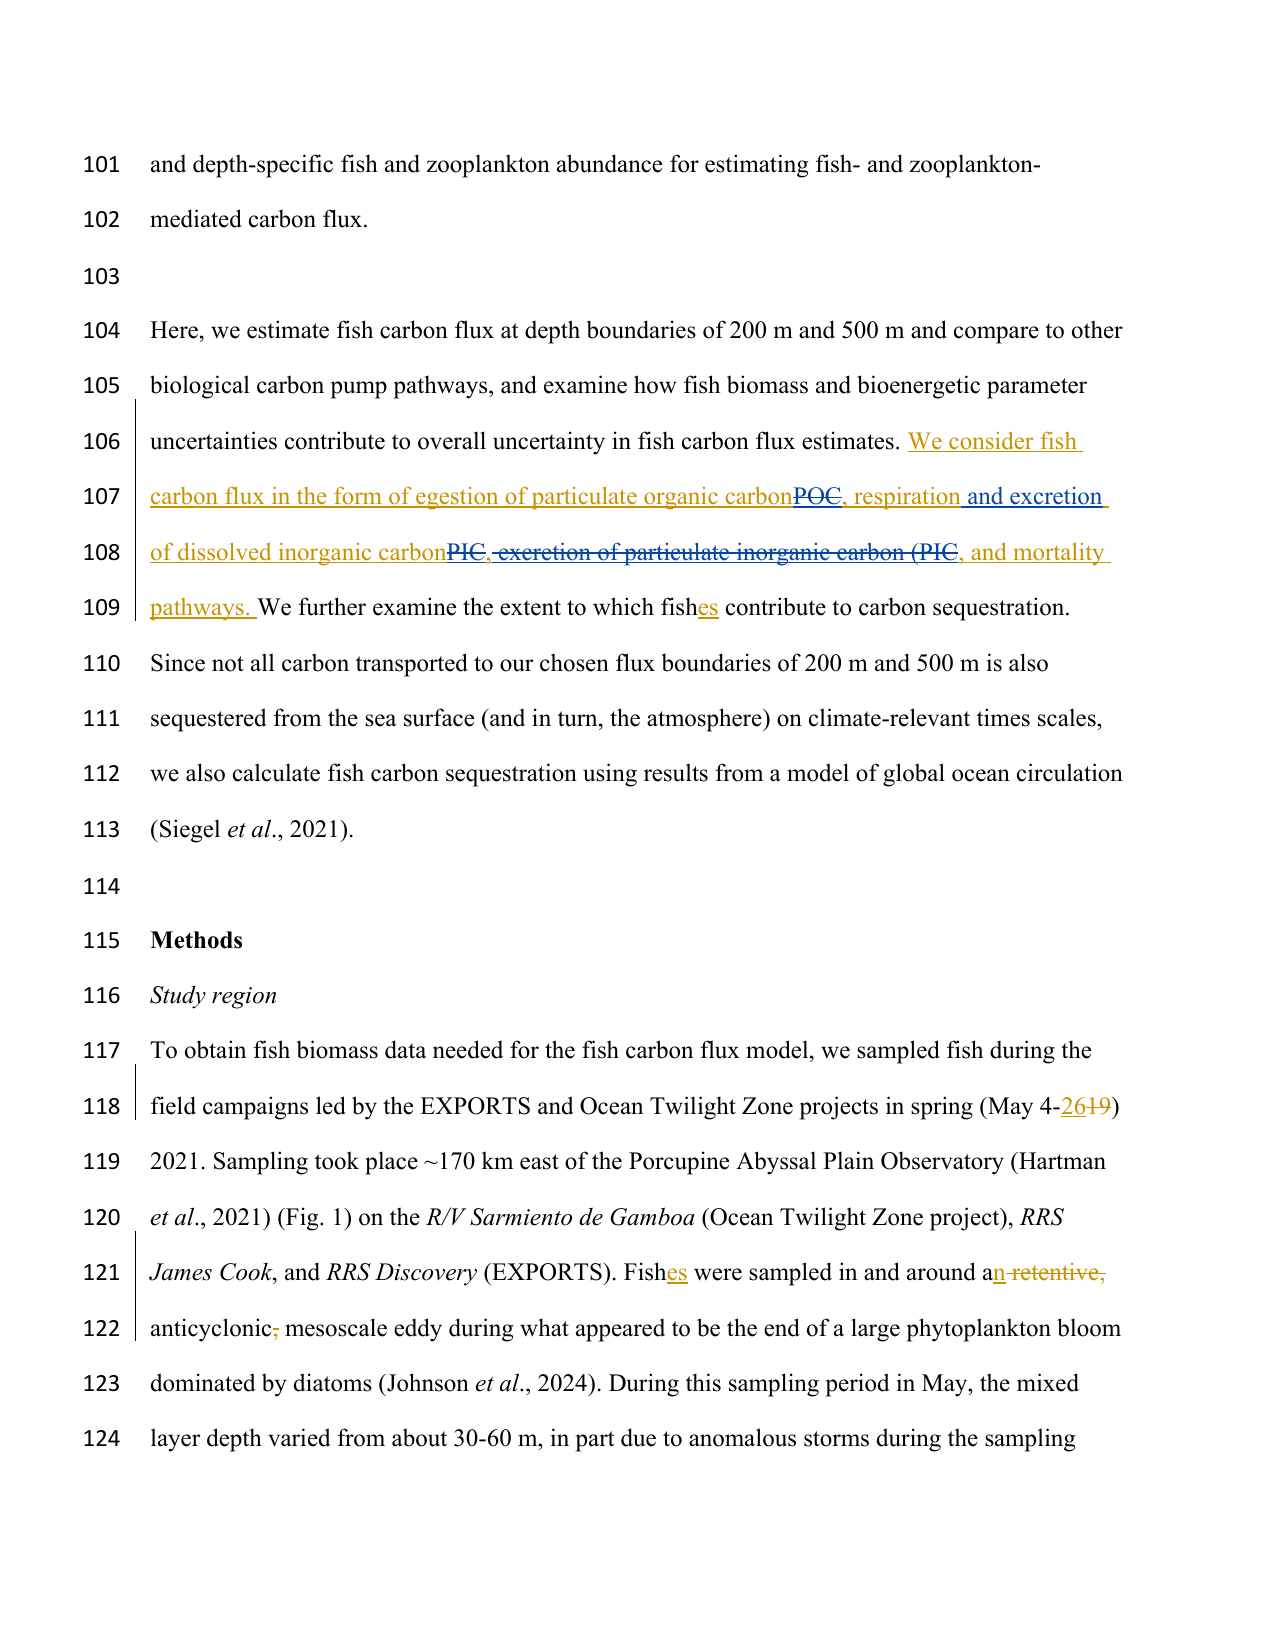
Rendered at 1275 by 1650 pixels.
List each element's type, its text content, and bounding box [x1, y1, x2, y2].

text Study region [150, 981, 1125, 1009]
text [150, 150, 1125, 233]
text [150, 1037, 1125, 1452]
text Here, we estimate fish carbon flux at depth boundaries of 200 m and 500 m and compare to other biological carbon pump pathways, and examine how fish biomass and bioenergetic parameter uncertainties contribute to overall uncertainty in fish carbon flux estimates. We further examine the extent to which fish contribute to carbon sequestration. Since not all carbon transported to our chosen flux boundaries of 200 m and 500 m is also sequestered from the sea surface (and in turn, the atmosphere) on climate-relevant times scales, we also calculate fish carbon sequestration using results from a model of global ocean circulation (Siegel et al., 2021). [150, 316, 1125, 843]
text Methods [150, 926, 1125, 953]
